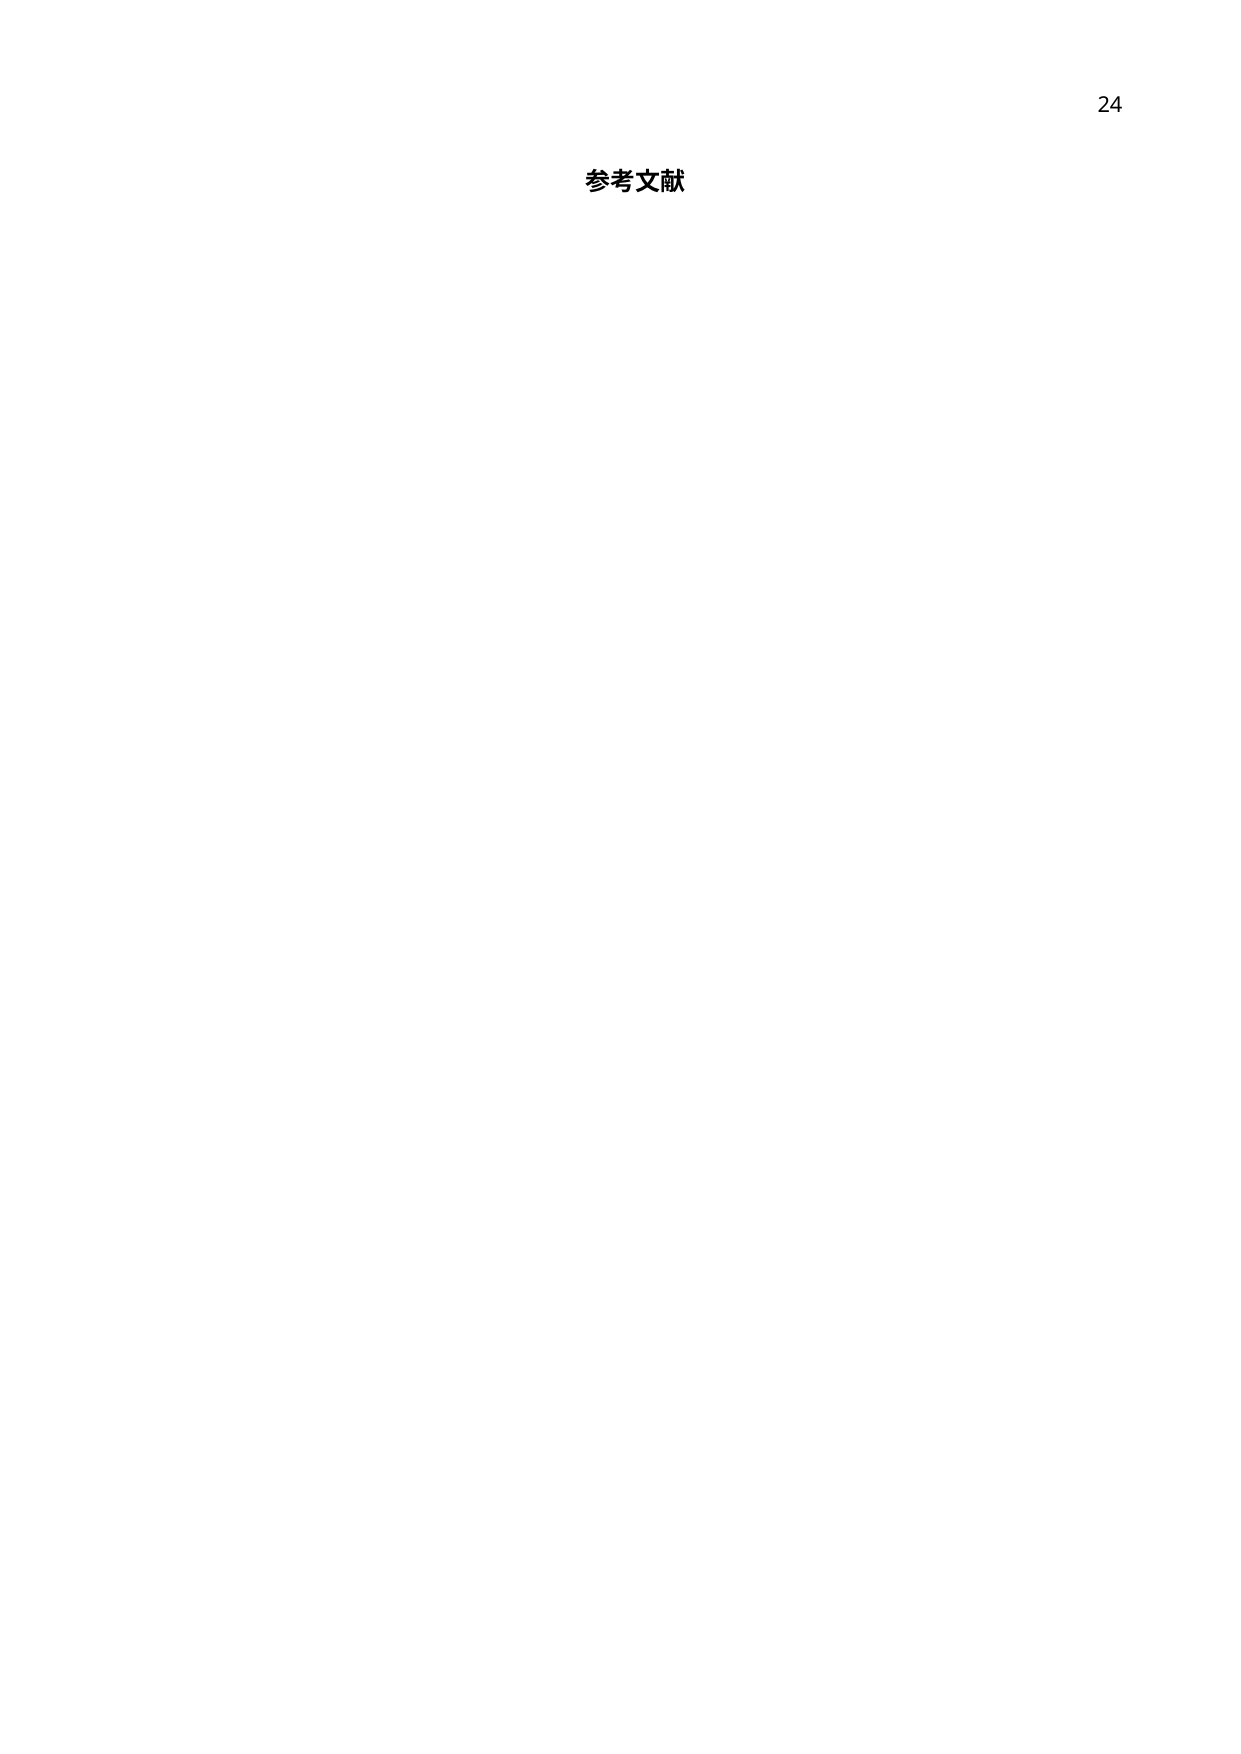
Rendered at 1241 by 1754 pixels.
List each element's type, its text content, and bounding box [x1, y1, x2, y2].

subtitle 参考文献 [148, 161, 1122, 198]
